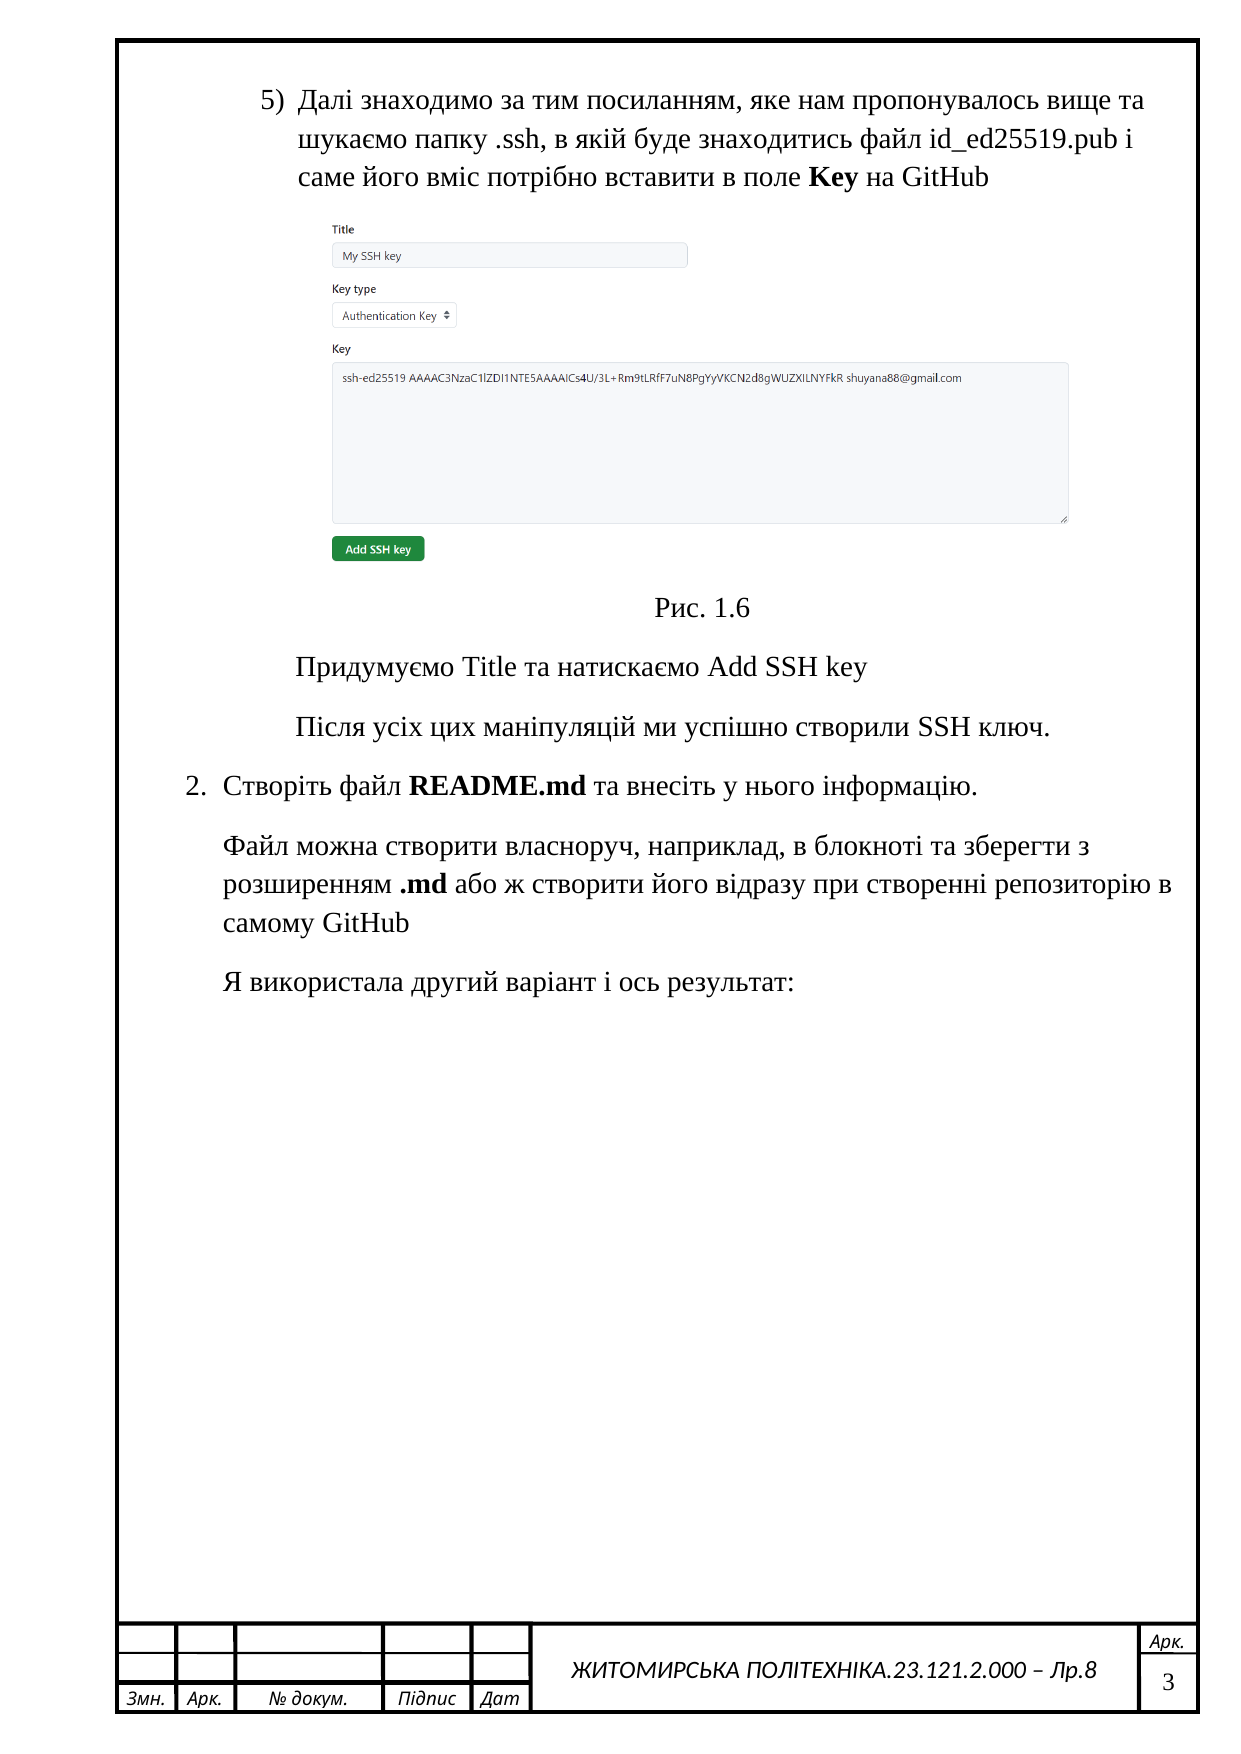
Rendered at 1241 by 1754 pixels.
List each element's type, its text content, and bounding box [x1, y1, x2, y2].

picture [330, 218, 1074, 566]
text Я використала другий варіант і ось результат: [223, 964, 1181, 998]
text Файл можна створити власноруч, наприклад, в блокноті та зберегти з розширенням .md або ж створити його відразу при створенні репозиторію в самому GitHub [223, 828, 1181, 938]
text Придумуємо Title та натискаємо Add SSH key [223, 649, 1181, 683]
list Далі знаходимо за тим посиланням, яке нам пропонувалось вище та шукаємо папку .ssh, в якій буде знаходитись файл id_ed25519.pub і саме його вміс потрібно вставити в поле Key на GitHub [260, 82, 1181, 193]
text Рис. 1.6 [223, 590, 1181, 624]
list Створіть файл README.md та внесіть у нього інформацію. [185, 768, 1181, 802]
text Після усіх цих маніпуляцій ми успішно створили SSH ключ. [223, 709, 1181, 742]
